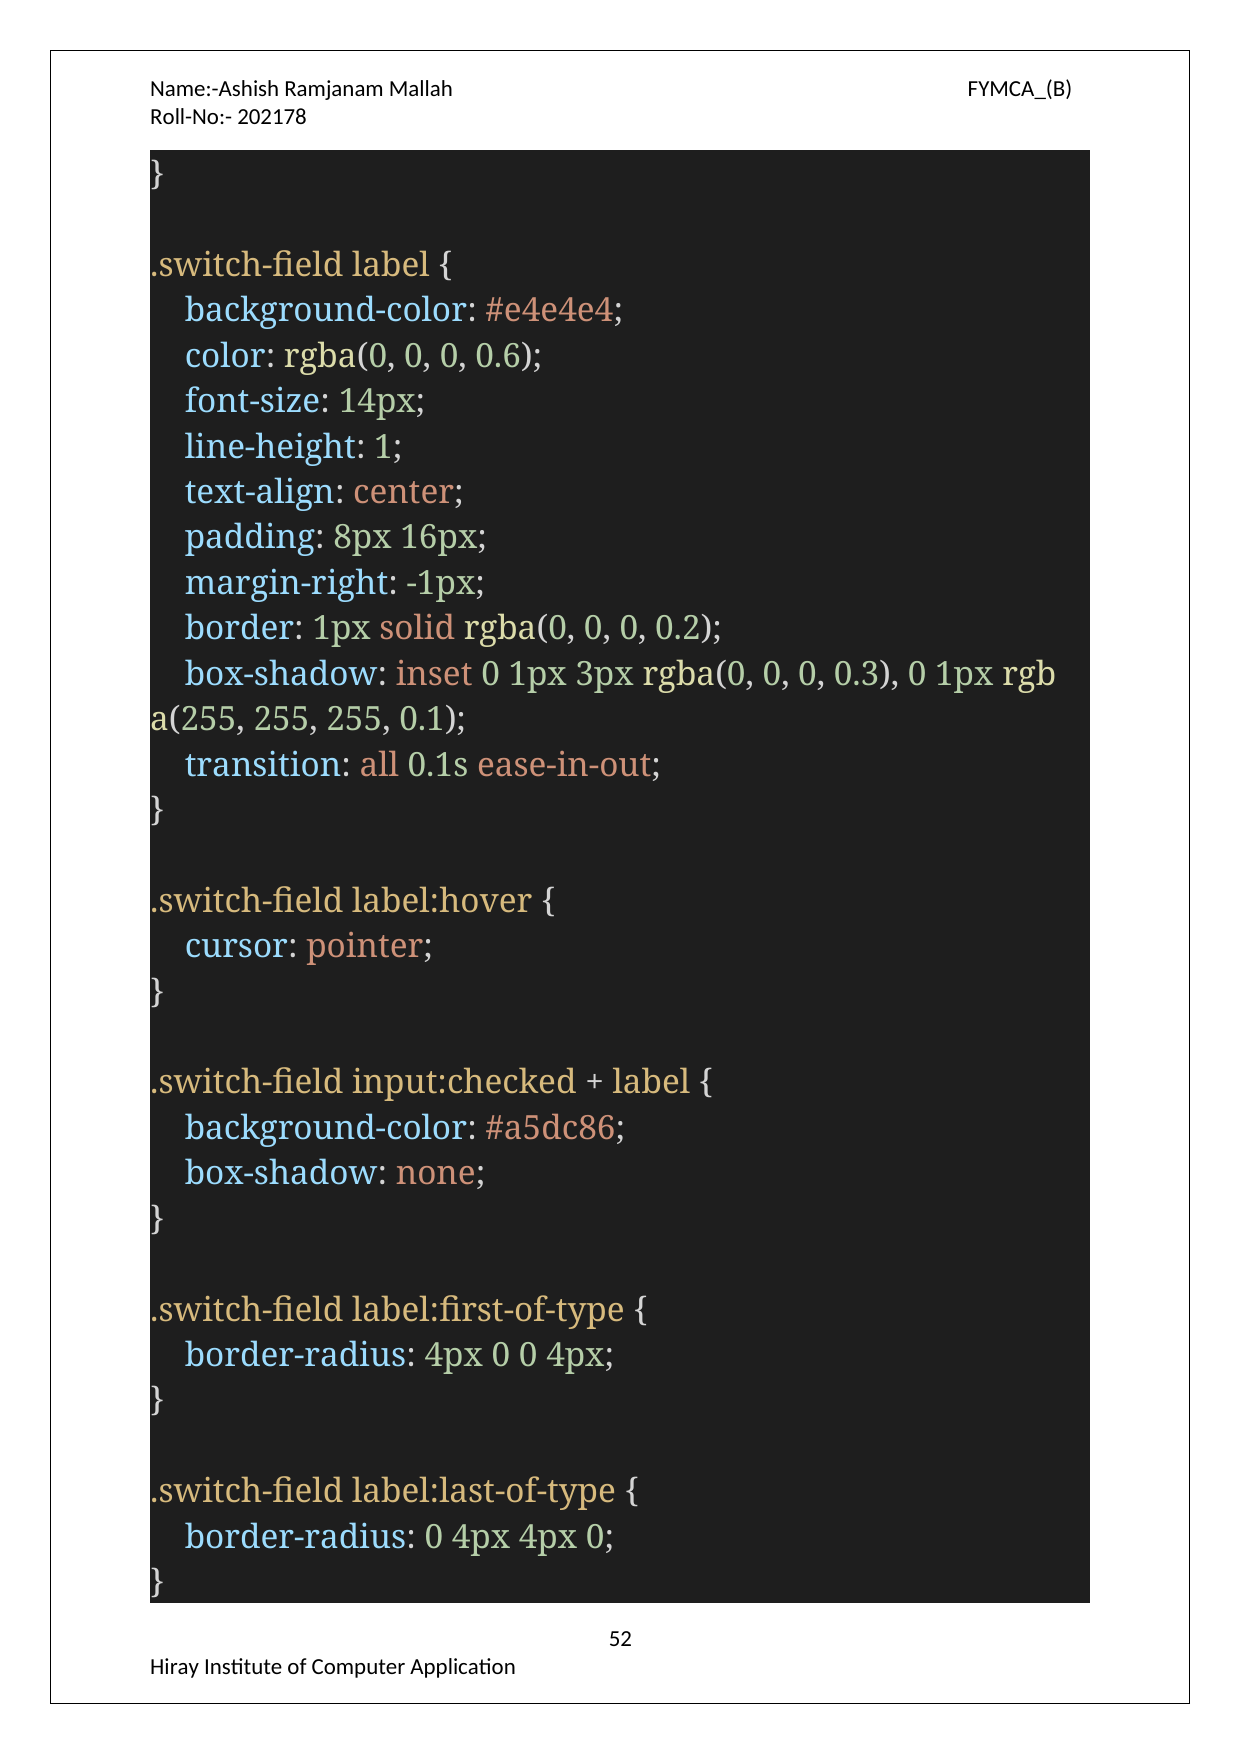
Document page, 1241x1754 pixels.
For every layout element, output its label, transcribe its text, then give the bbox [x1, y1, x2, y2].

text .switch-field label:hover { [150, 877, 1090, 922]
text } [150, 786, 1090, 831]
text cursor: pointer; [150, 922, 1090, 967]
text text-align: center; [150, 468, 1090, 513]
text font-size: 14px; [150, 377, 1090, 422]
text box-shadow: inset 0 1px 3px rgba(0, 0, 0, 0.3), 0 1px rgba(255, 255, 255, 0.1); [150, 649, 1090, 740]
text .switch-field label:first-of-type { [150, 1285, 1090, 1331]
text background-color: #e4e4e4; [150, 286, 1090, 332]
text transition: all 0.1s ease-in-out; [150, 740, 1090, 786]
text border-radius: 0 4px 4px 0; [150, 1512, 1090, 1558]
text box-shadow: none; [150, 1149, 1090, 1194]
text border-radius: 4px 0 0 4px; [150, 1331, 1090, 1376]
text } [150, 1558, 1090, 1603]
text background-color: #a5dc86; [150, 1104, 1090, 1149]
text .switch-field input:checked + label { [150, 1058, 1090, 1104]
text } [150, 150, 1090, 195]
text .switch-field label { [150, 241, 1090, 286]
text margin-right: -1px; [150, 559, 1090, 604]
text } [150, 967, 1090, 1013]
text .switch-field label:last-of-type { [150, 1467, 1090, 1512]
text } [150, 1194, 1090, 1240]
text } [150, 1376, 1090, 1422]
text padding: 8px 16px; [150, 513, 1090, 559]
text border: 1px solid rgba(0, 0, 0, 0.2); [150, 604, 1090, 649]
text line-height: 1; [150, 422, 1090, 468]
text color: rgba(0, 0, 0, 0.6); [150, 332, 1090, 377]
